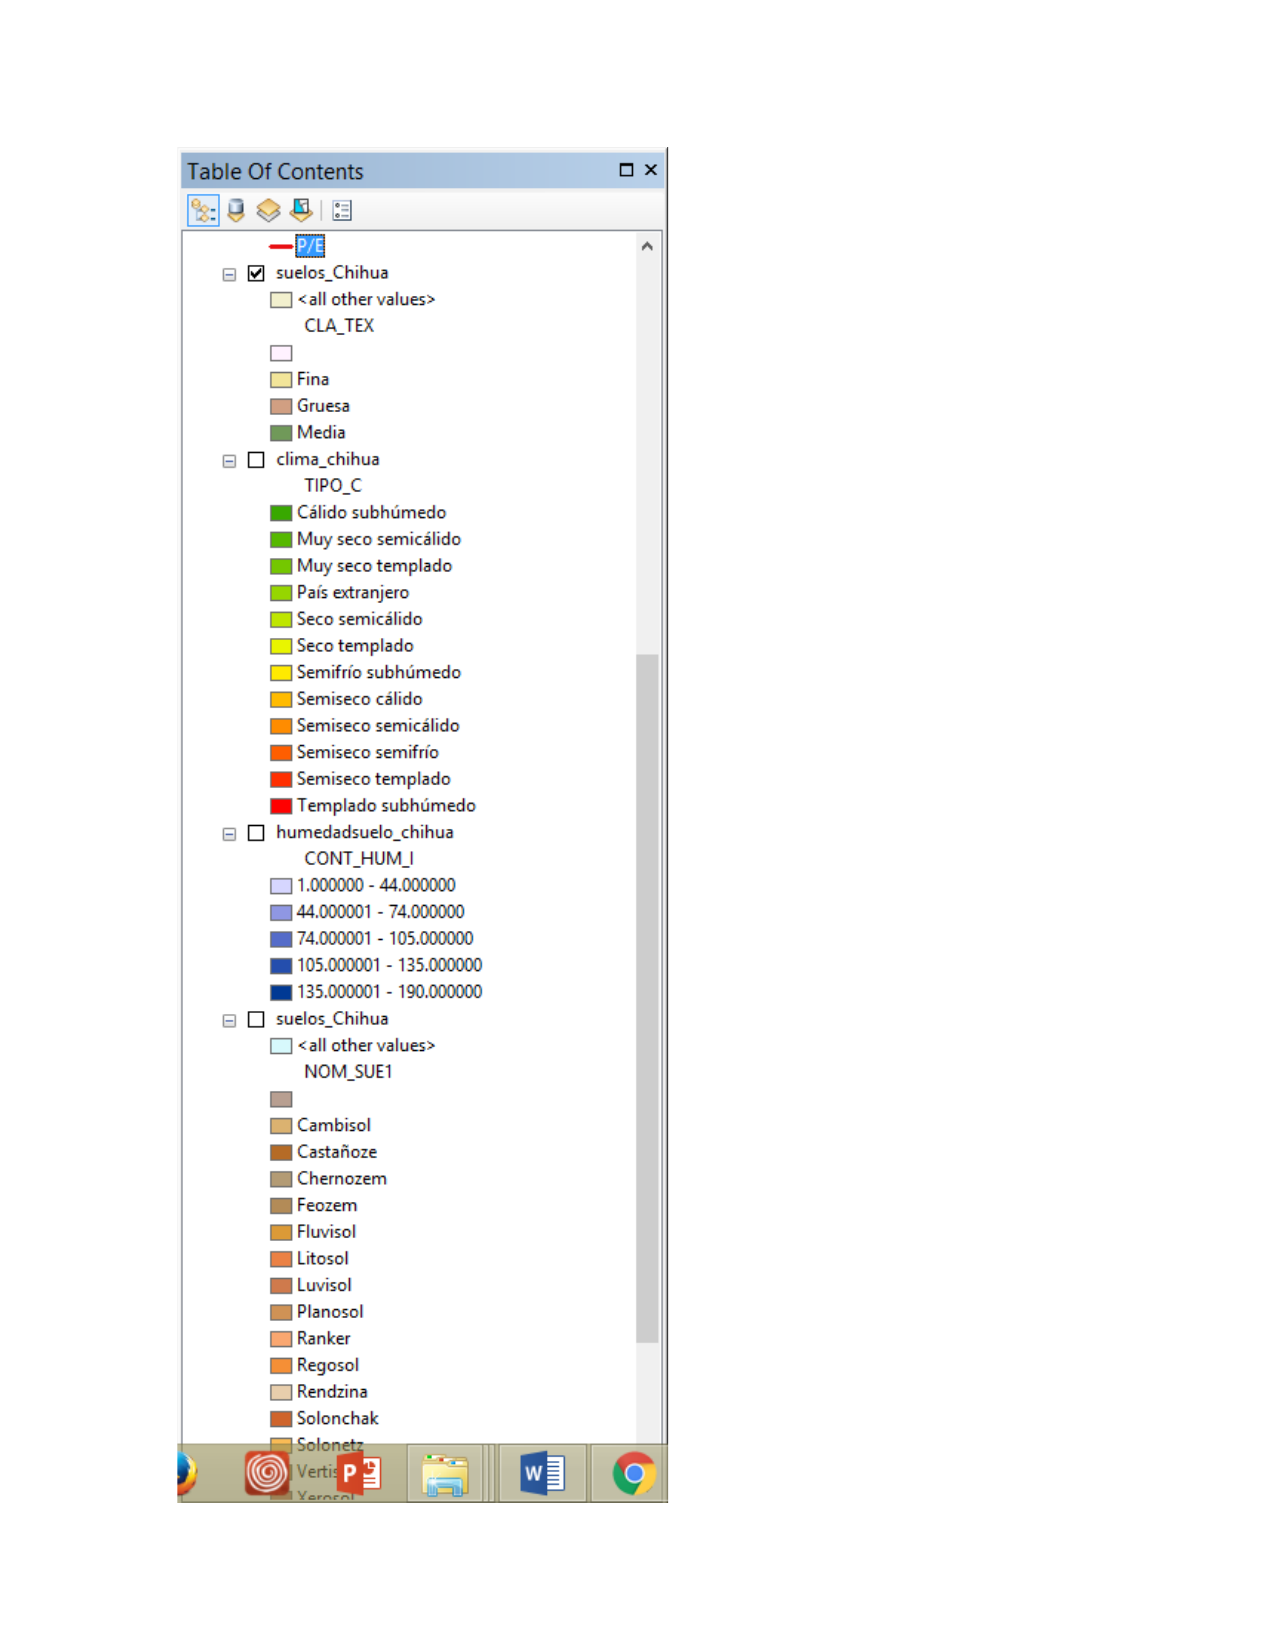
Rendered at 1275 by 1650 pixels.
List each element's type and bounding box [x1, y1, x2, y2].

picture [177, 147, 669, 1503]
